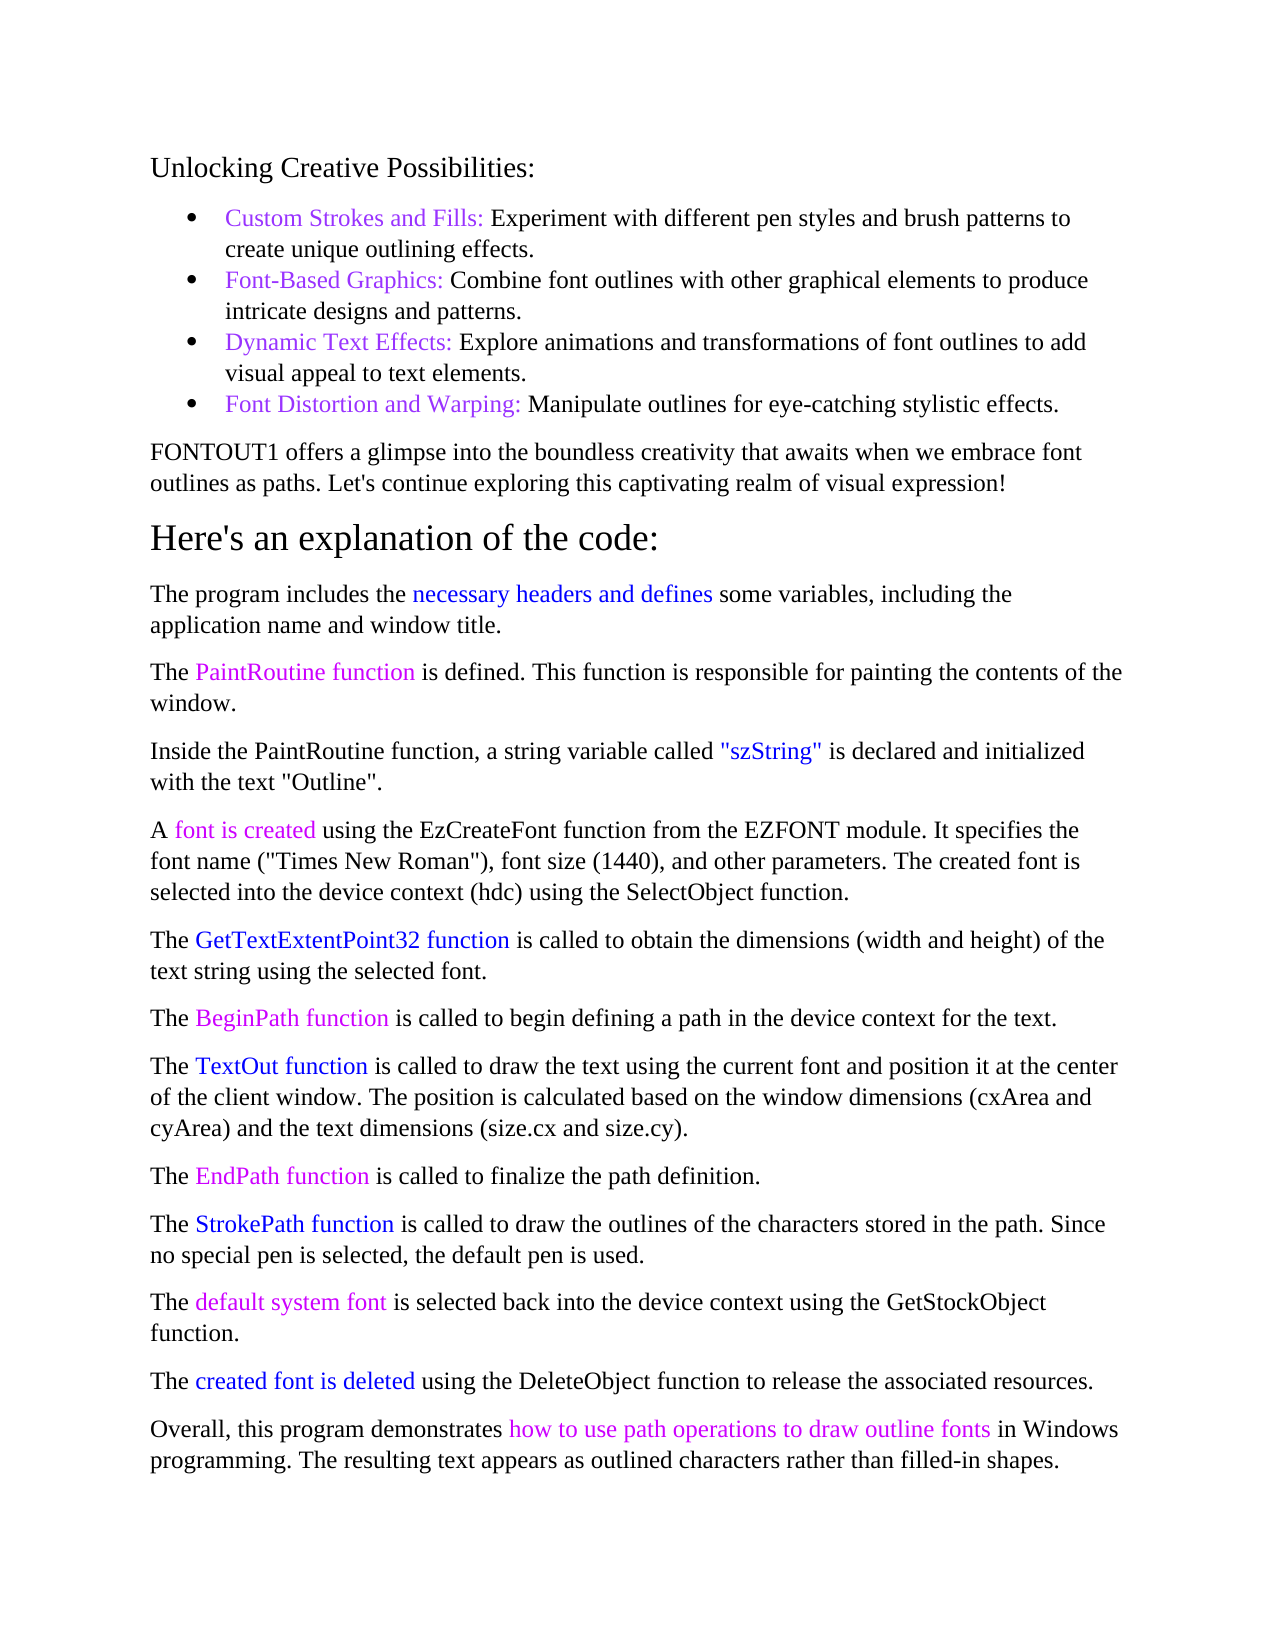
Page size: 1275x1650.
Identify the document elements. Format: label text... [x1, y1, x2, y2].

text The TextOut function is called to draw the text using the current font and position it at the center of the client window. The position is calculated based on the window dimensions (cxArea and cyArea) and the text dimensions (size.cx and size.cy). [150, 1051, 1125, 1142]
list Custom Strokes and Fills: Experiment with different pen styles and brush patterns to create unique outlining effects. [187, 203, 1125, 263]
text The program includes the necessary headers and defines some variables, including the application name and window title. [150, 579, 1125, 638]
text The EndPath function is called to finalize the path definition. [150, 1161, 1125, 1190]
list Dynamic Text Effects: Explore animations and transformations of font outlines to add visual appeal to text elements. [187, 327, 1125, 387]
text FONTOUT1 offers a glimpse into the boundless creativity that awaits when we embrace font outlines as paths. Let's continue exploring this captivating realm of visual expression! [150, 437, 1125, 497]
text Inside the PaintRoutine function, a string variable called "szString" is declared and initialized with the text "Outline". [150, 736, 1125, 796]
text The created font is deleted using the DeleteObject function to release the associated resources. [150, 1366, 1125, 1395]
text The default system font is selected back into the device context using the GetStockObject function. [150, 1287, 1125, 1347]
text The BeginPath function is called to begin defining a path in the device context for the text. [150, 1003, 1125, 1032]
text Overall, this program demonstrates how to use path operations to draw outline fonts in Windows programming. The resulting text appears as outlined characters rather than filled-in shapes. [150, 1414, 1125, 1474]
text The StrokePath function is called to draw the outlines of the characters stored in the path. Since no special pen is selected, the default pen is used. [150, 1209, 1125, 1268]
list Font Distortion and Warping: Manipulate outlines for eye-catching stylistic effects. [187, 389, 1125, 418]
text The PaintRoutine function is defined. This function is responsible for painting the contents of the window. [150, 657, 1125, 717]
text A font is created using the EzCreateFont function from the EZFONT module. It specifies the font name ("Times New Roman"), font size (1440), and other parameters. The created font is selected into the device context (hdc) using the SelectObject function. [150, 815, 1125, 906]
text The GetTextExtentPoint32 function is called to obtain the dimensions (width and height) of the text string using the selected font. [150, 925, 1125, 984]
text Unlocking Creative Possibilities: [150, 150, 1125, 183]
list Font-Based Graphics: Combine font outlines with other graphical elements to produce intricate designs and patterns. [187, 265, 1125, 325]
text Here's an explanation of the code: [150, 516, 1125, 559]
